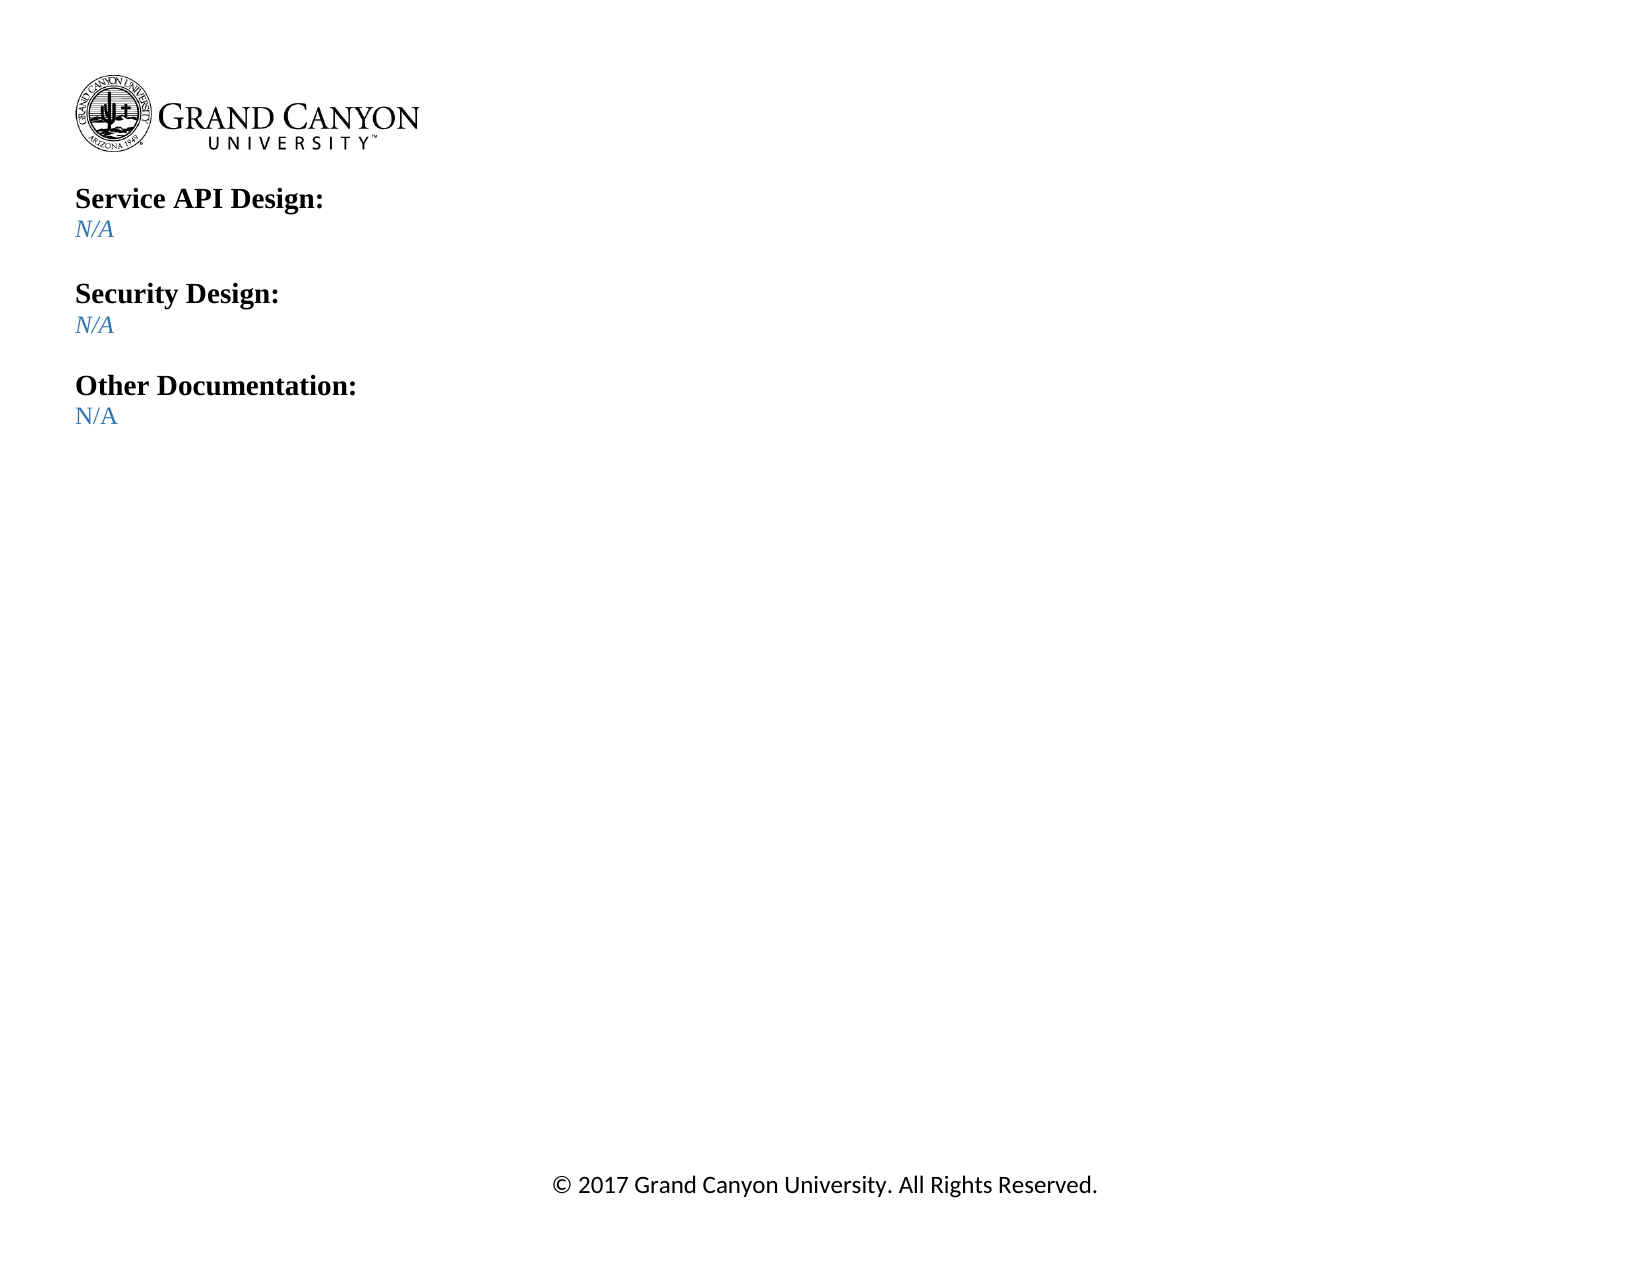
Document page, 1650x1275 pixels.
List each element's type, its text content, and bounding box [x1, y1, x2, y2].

text Security Design: [75, 277, 1575, 310]
text N/A [75, 401, 1575, 430]
text N/A [75, 310, 1575, 339]
text Other Documentation: [75, 368, 1575, 401]
text Service API Design: [75, 181, 1575, 214]
picture [75, 75, 420, 152]
text N/A [75, 214, 1575, 243]
